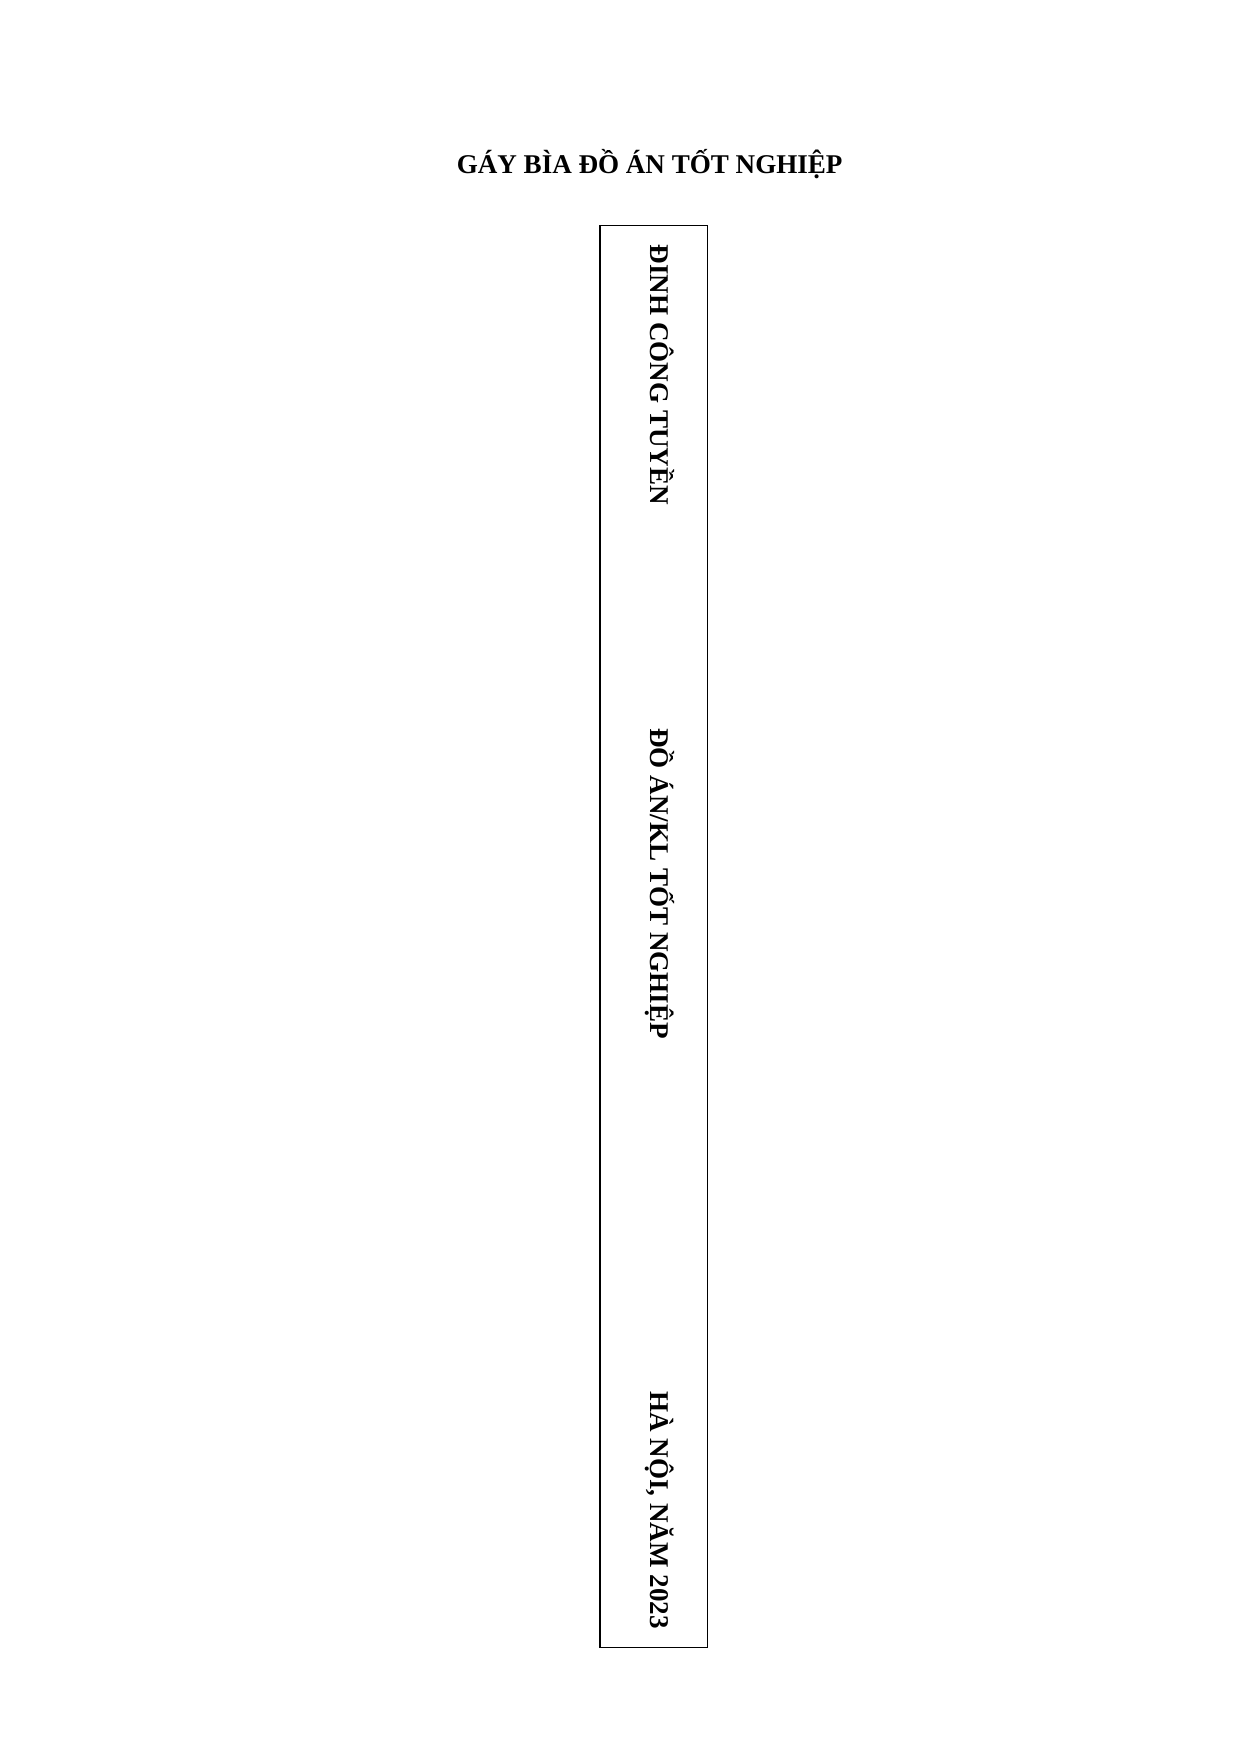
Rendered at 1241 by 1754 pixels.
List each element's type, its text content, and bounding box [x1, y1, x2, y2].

text GÁY BÌA ĐỒ ÁN TỐT NGHIỆP [177, 148, 1122, 179]
